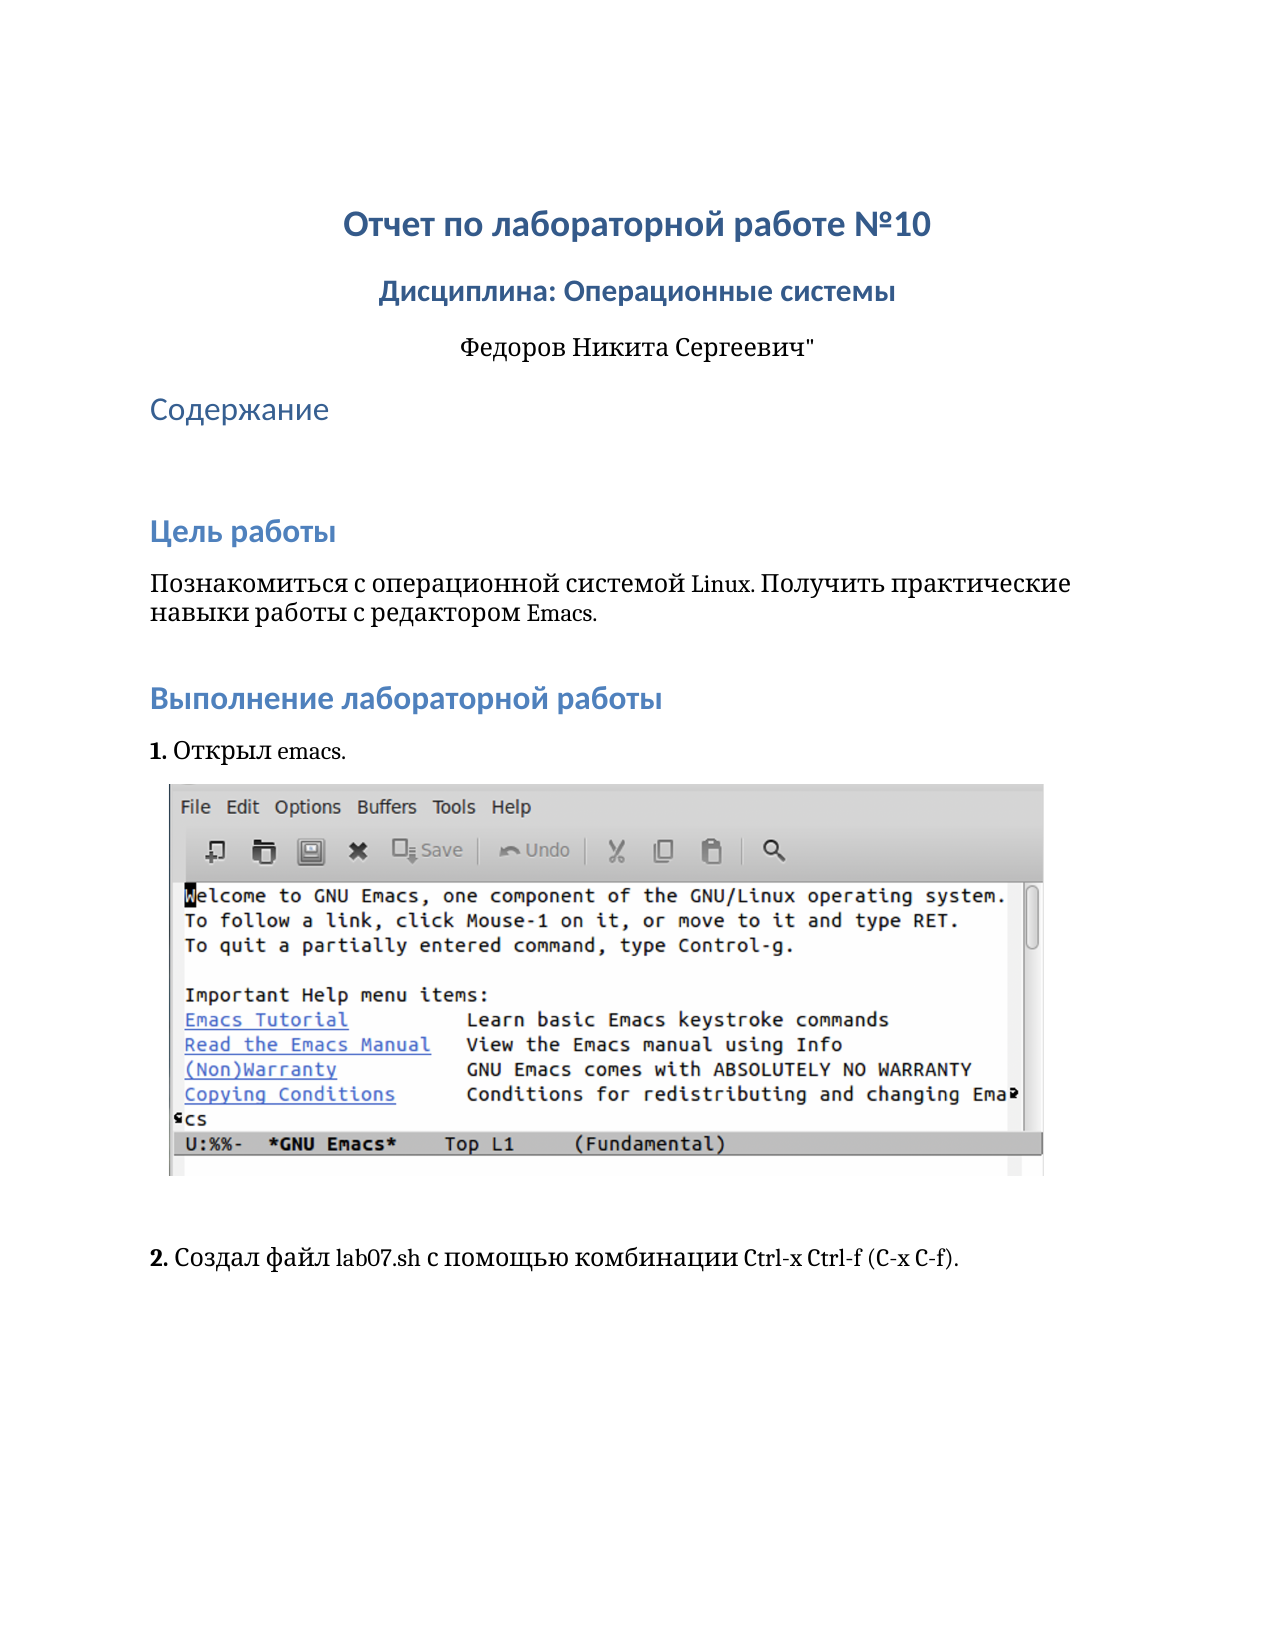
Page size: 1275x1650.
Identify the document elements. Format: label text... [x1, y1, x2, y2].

text Федоров Никита Сергеевич" [150, 334, 1125, 363]
subtitle Выполнение лабораторной работы [150, 677, 1125, 718]
subtitle Дисциплина: Операционные системы [150, 271, 1125, 309]
subtitle Цель работы [150, 510, 1125, 551]
text Познакомиться с операционной системой Linux. Получить практические навыки работы с редактором Emacs. [150, 570, 1125, 627]
title Отчет по лабораторной работе №10 [150, 200, 1125, 246]
text 2. Создал файл lab07.sh с помощью комбинации Ctrl-x Ctrl-f (C-x C-f). [150, 1244, 1125, 1273]
text 1. Открыл emacs. [150, 737, 1125, 766]
picture [168, 784, 1044, 1176]
